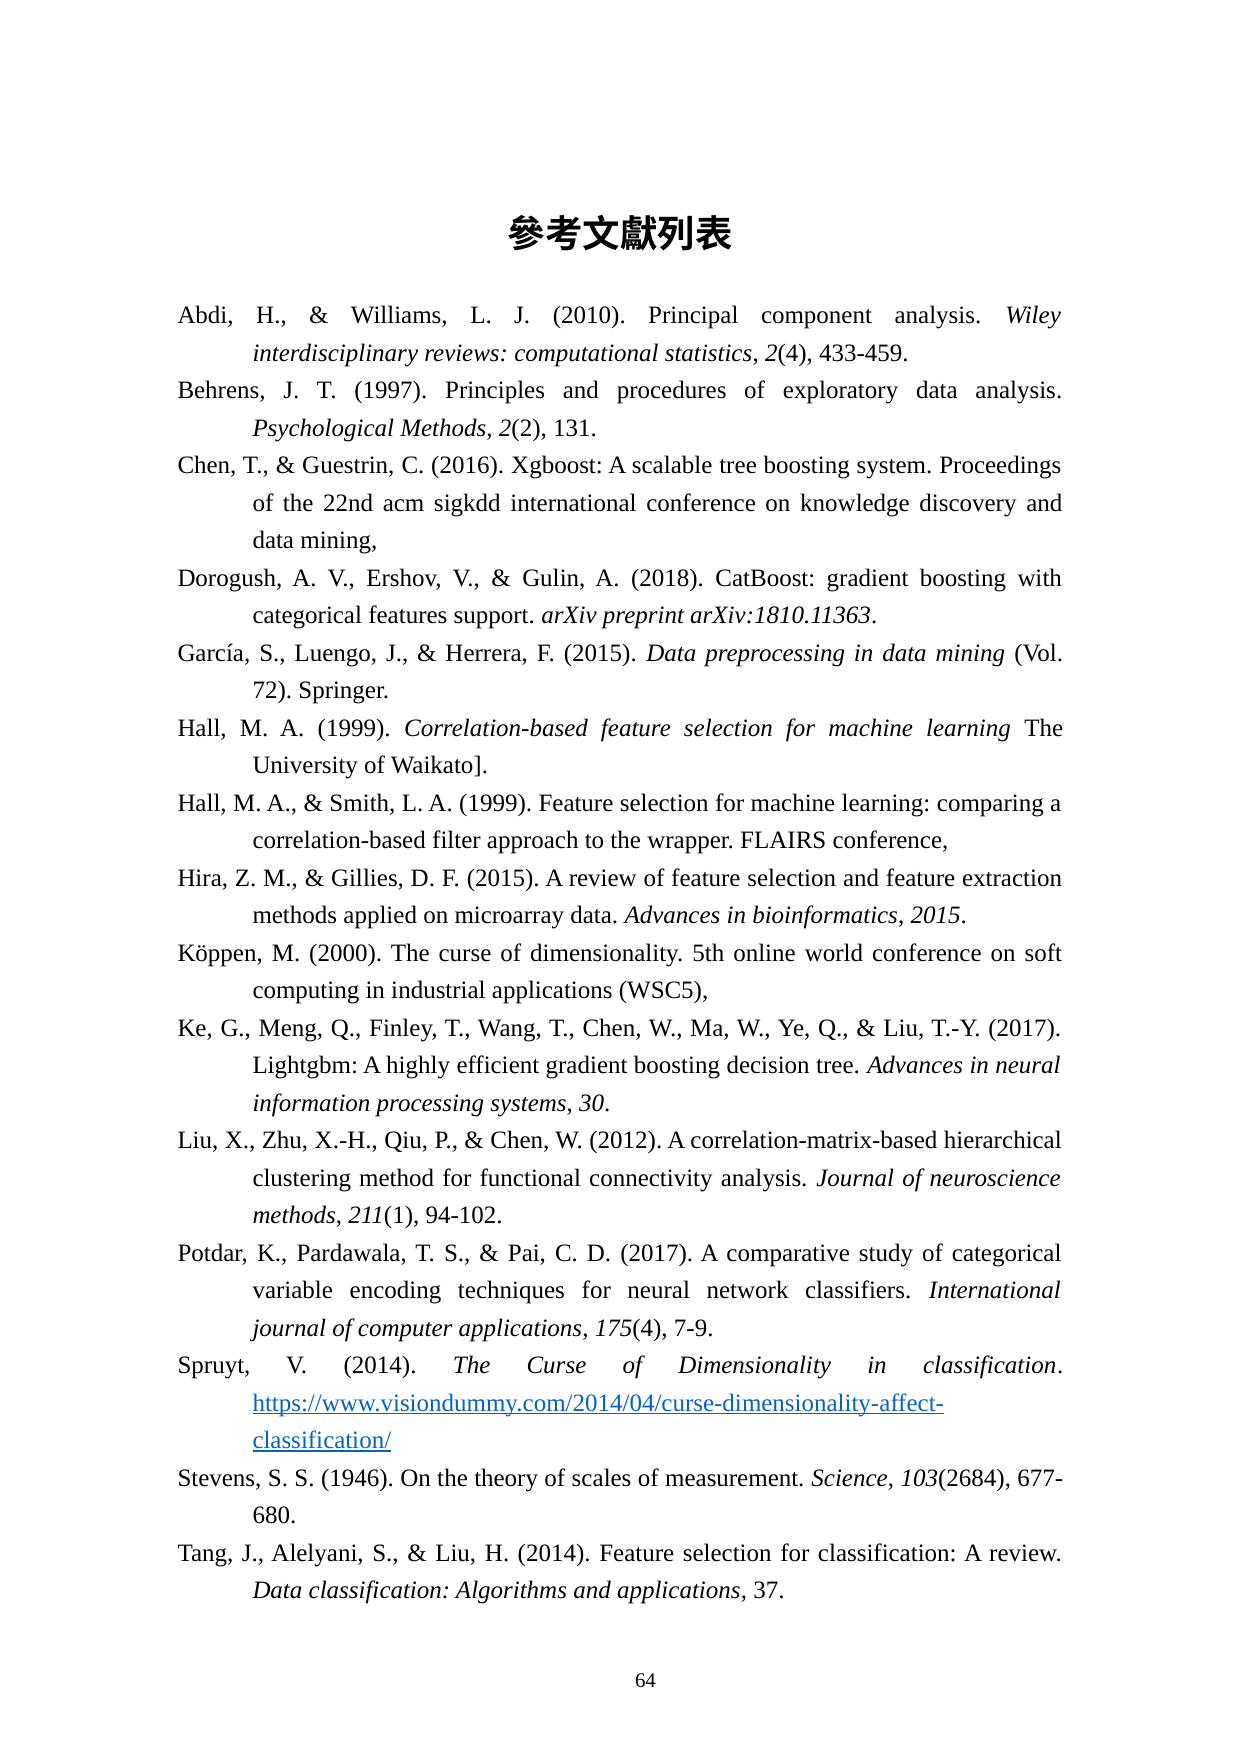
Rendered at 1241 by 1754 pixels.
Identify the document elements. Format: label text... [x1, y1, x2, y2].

text Chen, T., & Guestrin, C. (2016). Xgboost: A scalable tree boosting system. Proceedings of the 22nd acm sigkdd international conference on knowledge discovery and data mining, [177, 446, 1063, 558]
text Behrens, J. T. (1997). Principles and procedures of exploratory data analysis. Psychological Methods, 2(2), 131. [177, 371, 1063, 446]
text Stevens, S. S. (1946). On the theory of scales of measurement. Science, 103(2684), 677-680. [177, 1458, 1063, 1533]
text Tang, J., Alelyani, S., & Liu, H. (2014). Feature selection for classification: A review. Data classification: Algorithms and applications, 37. [177, 1533, 1063, 1608]
text Spruyt, V. (2014). The Curse of Dimensionality in classification. https://www.visiondummy.com/2014/04/curse-dimensionality-affect-classification/ [177, 1346, 1063, 1458]
text Liu, X., Zhu, X.-H., Qiu, P., & Chen, W. (2012). A correlation-matrix-based hierarchical clustering method for functional connectivity analysis. Journal of neuroscience methods, 211(1), 94-102. [177, 1121, 1063, 1233]
text Dorogush, A. V., Ershov, V., & Gulin, A. (2018). CatBoost: gradient boosting with categorical features support. arXiv preprint arXiv:1810.11363. [177, 558, 1063, 633]
text Hall, M. A. (1999). Correlation-based feature selection for machine learning The University of Waikato]. [177, 708, 1063, 783]
subtitle 參考文獻列表 [177, 194, 1063, 269]
text Abdi, H., & Williams, L. J. (2010). Principal component analysis. Wiley interdisciplinary reviews: computational statistics, 2(4), 433-459. [177, 296, 1063, 371]
text Köppen, M. (2000). The curse of dimensionality. 5th online world conference on soft computing in industrial applications (WSC5), [177, 933, 1063, 1008]
text García, S., Luengo, J., & Herrera, F. (2015). Data preprocessing in data mining (Vol. 72). Springer. [177, 633, 1063, 708]
text Potdar, K., Pardawala, T. S., & Pai, C. D. (2017). A comparative study of categorical variable encoding techniques for neural network classifiers. International journal of computer applications, 175(4), 7-9. [177, 1233, 1063, 1346]
text Hall, M. A., & Smith, L. A. (1999). Feature selection for machine learning: comparing a correlation-based filter approach to the wrapper. FLAIRS conference, [177, 783, 1063, 858]
text Hira, Z. M., & Gillies, D. F. (2015). A review of feature selection and feature extraction methods applied on microarray data. Advances in bioinformatics, 2015. [177, 858, 1063, 933]
text Ke, G., Meng, Q., Finley, T., Wang, T., Chen, W., Ma, W., Ye, Q., & Liu, T.-Y. (2017). Lightgbm: A highly efficient gradient boosting decision tree. Advances in neural information processing systems, 30. [177, 1008, 1063, 1121]
